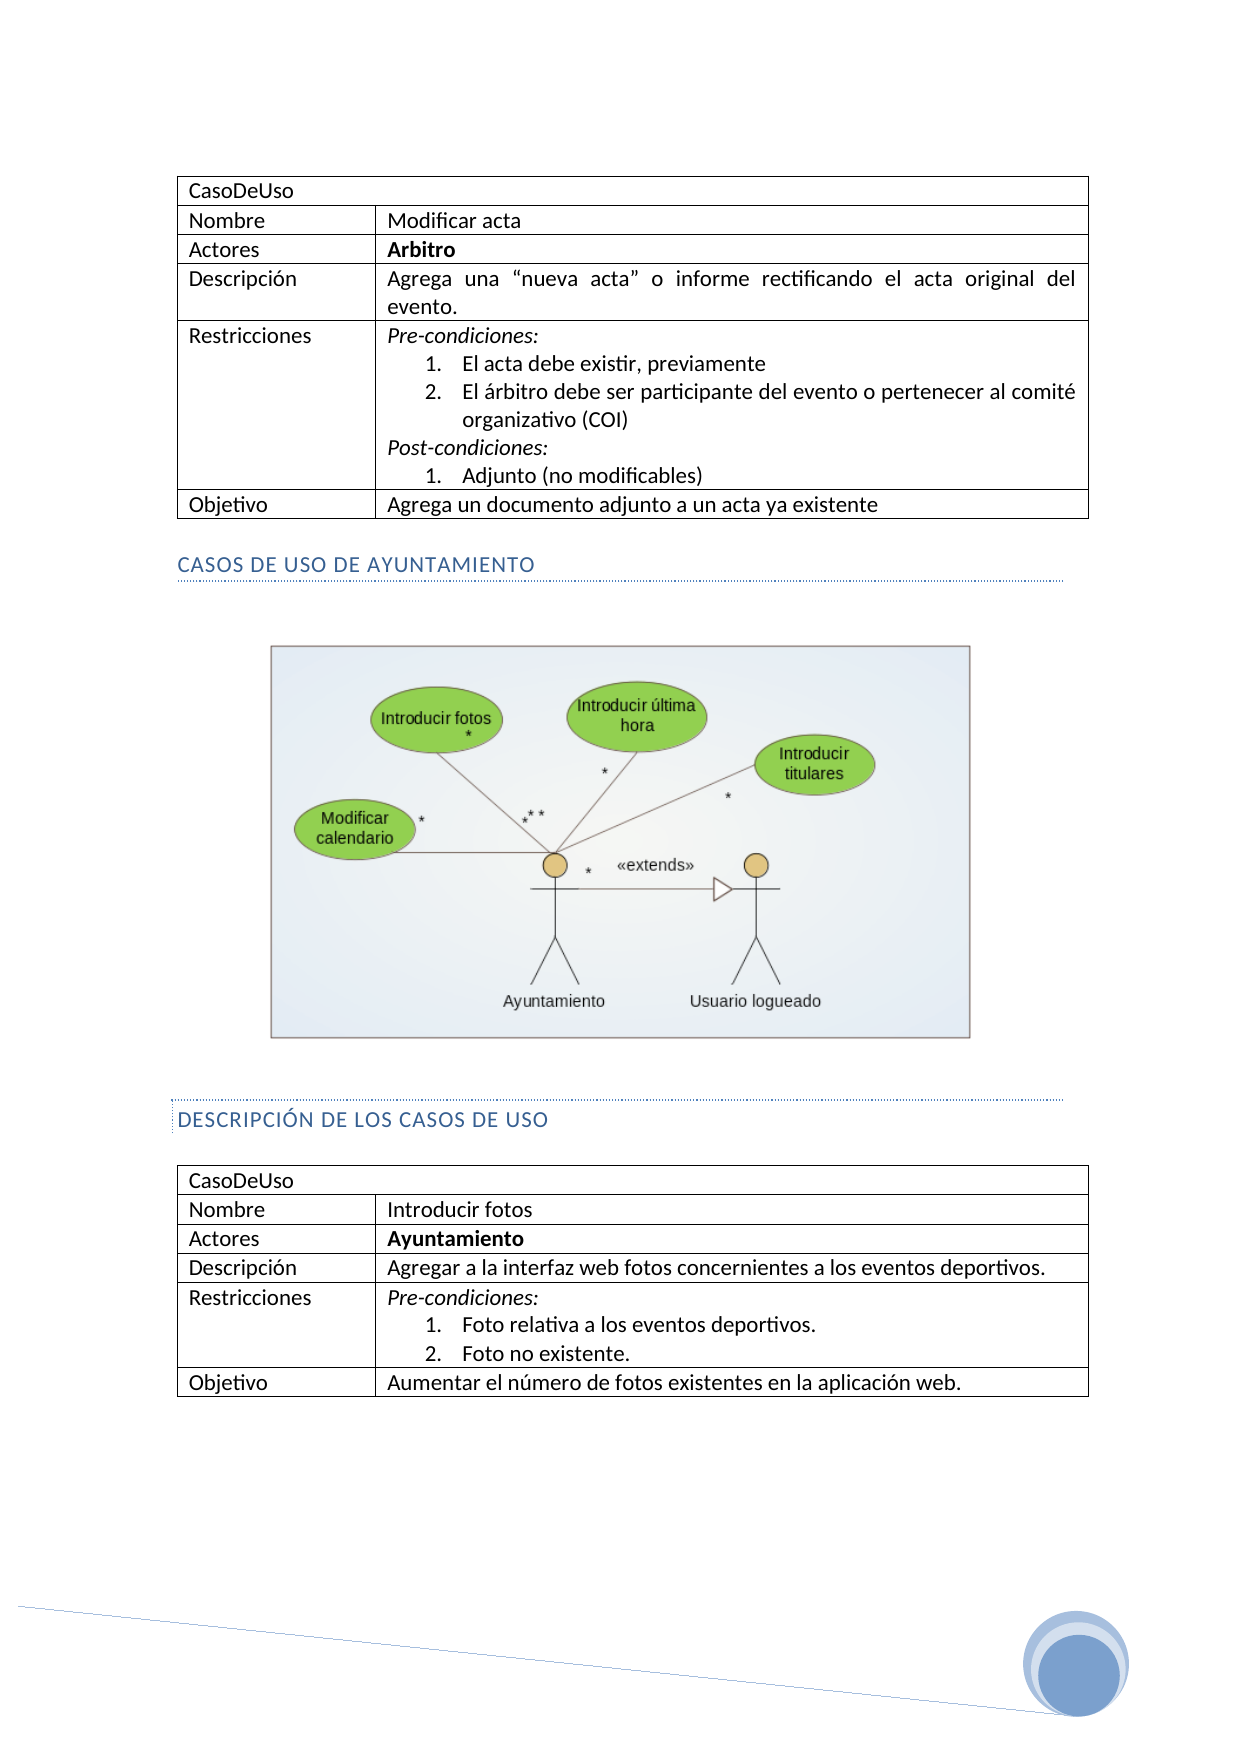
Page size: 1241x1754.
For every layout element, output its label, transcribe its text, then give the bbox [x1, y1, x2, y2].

table_cell Descripción [178, 1254, 375, 1282]
table_cell Modificar acta [376, 206, 1088, 234]
table_cell Introducir fotos [376, 1195, 1088, 1223]
table_cell Restricciones [178, 1283, 375, 1367]
table_cell Arbitro [376, 235, 1088, 263]
table_cell Actores [178, 235, 375, 263]
table_cell Agrega un documento adjunto a un acta ya existente [376, 490, 1088, 518]
table_header CasoDeUso [178, 177, 1088, 205]
table_cell Objetivo [178, 490, 375, 518]
subtitle Descripción de los casos de uso [171, 1099, 1063, 1133]
table_cell Nombre [178, 206, 375, 234]
table_cell Agrega una “nueva acta” o informe rectificando el acta original del evento. [376, 264, 1088, 320]
table_cell Aumentar el número de fotos existentes en la aplicación web. [376, 1368, 1088, 1396]
table_cell Agregar a la interfaz web fotos concernientes a los eventos deportivos. [376, 1254, 1088, 1282]
table_cell Pre-condiciones: Foto relativa a los eventos deportivos. Foto no existente. [376, 1283, 1088, 1367]
table_cell Ayuntamiento [376, 1225, 1088, 1252]
table_cell Actores [178, 1225, 375, 1252]
table_cell Nombre [178, 1195, 375, 1223]
table_cell Objetivo [178, 1368, 375, 1396]
table_header CasoDeUso [178, 1166, 1088, 1194]
subtitle Casos de uso de AYUNTAMIENTO [177, 550, 1063, 582]
table_cell Descripción [178, 264, 375, 320]
table_cell Restricciones [178, 321, 375, 489]
table_cell Pre-condiciones: El acta debe existir, previamente El árbitro debe ser participante del evento o pertenecer al comité organizativo (COI) Post-condiciones: Adjunto (no modificables) [376, 321, 1088, 489]
